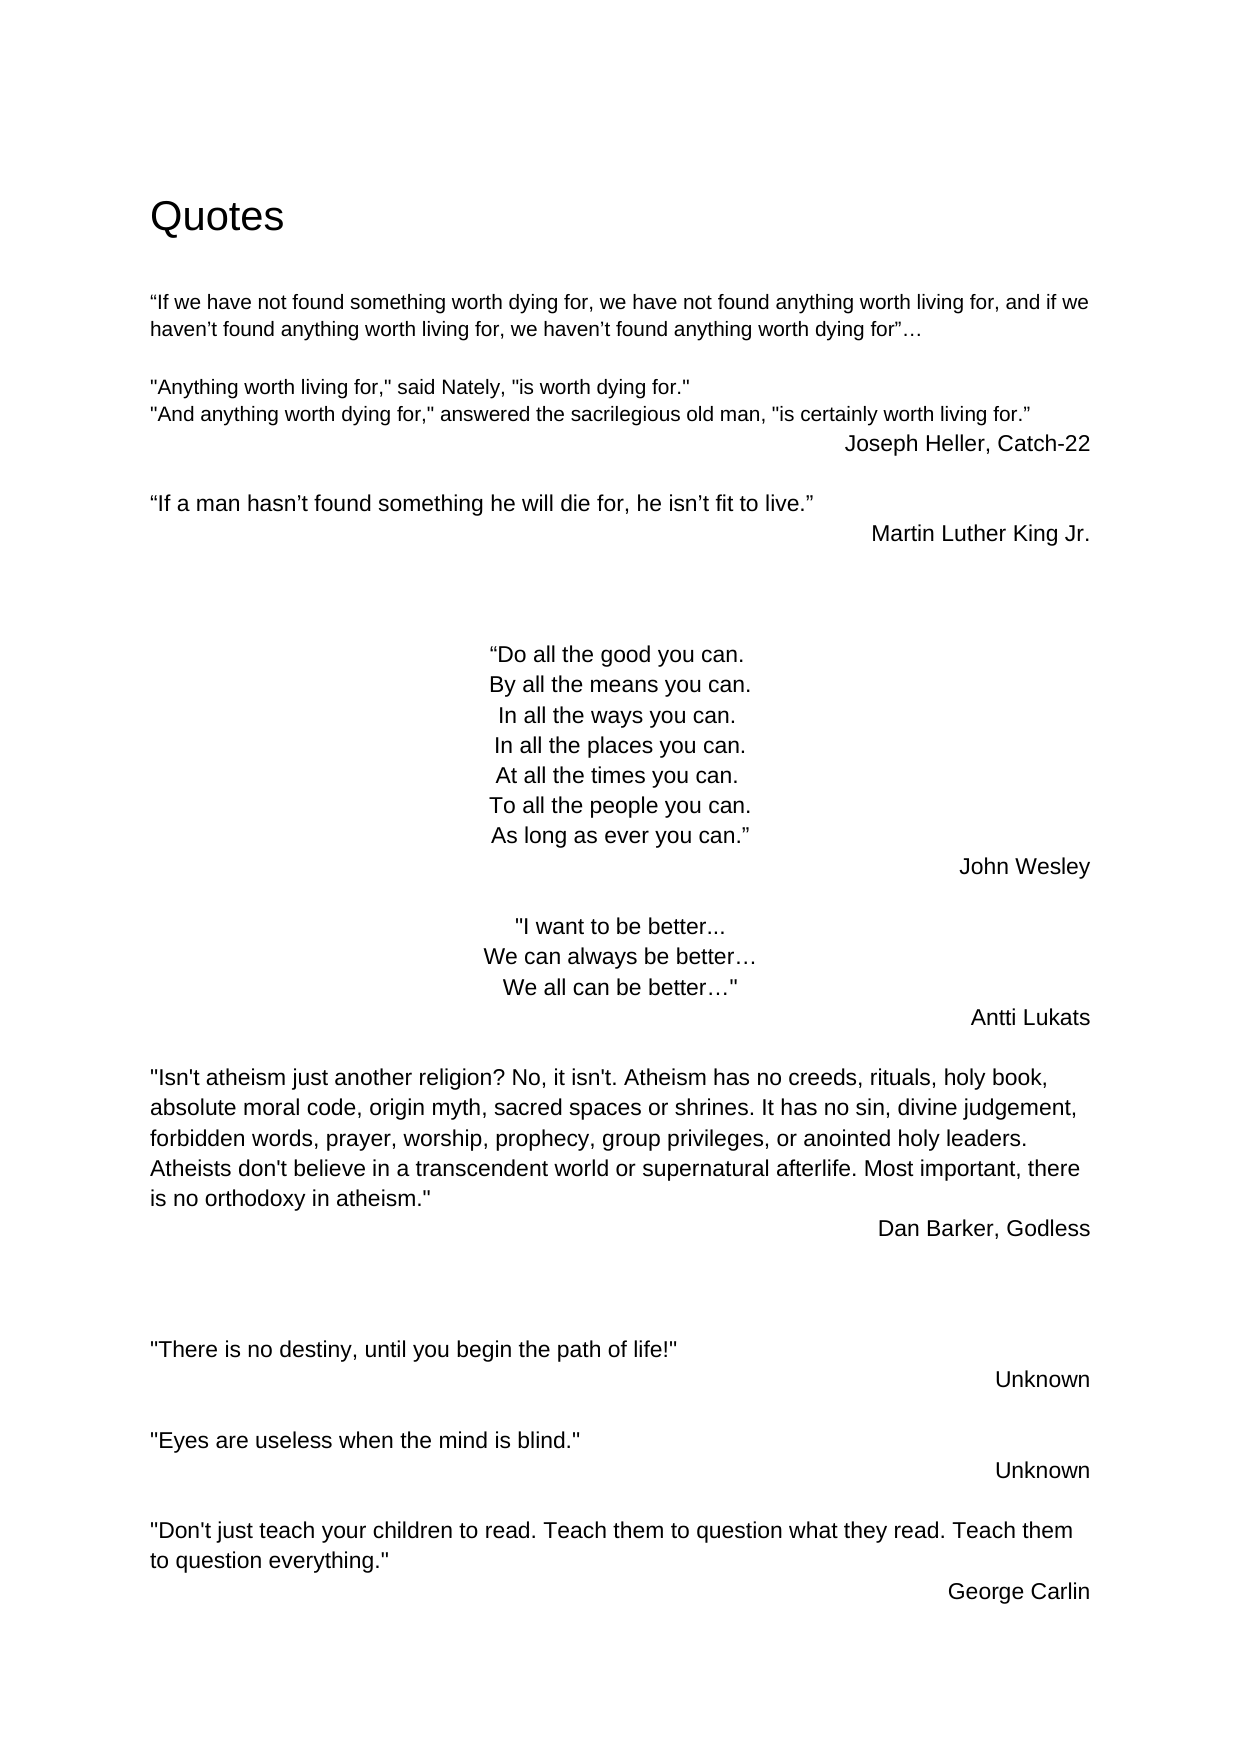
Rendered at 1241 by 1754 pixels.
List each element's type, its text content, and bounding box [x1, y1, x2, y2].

text John Wesley [150, 853, 1090, 879]
text "Eyes are useless when the mind is blind." [150, 1427, 1090, 1453]
text "I want to be better... [150, 913, 1090, 939]
text Antti Lukats [150, 1004, 1090, 1030]
text "Anything worth living for," said Nately, "is worth dying for." [150, 375, 1090, 399]
text “If a man hasn’t found something he will die for, he isn’t fit to live.” [150, 490, 1090, 516]
text In all the ways you can. In all the places you can. [150, 702, 1090, 758]
text As long as ever you can.” [150, 822, 1090, 849]
text We all can be better…" [150, 973, 1090, 1000]
text "Don't just teach your children to read. Teach them to question what they read. Teach them to question everything." [150, 1517, 1090, 1574]
text At all the times you can. To all the people you can. [150, 762, 1090, 818]
text "There is no destiny, until you begin the path of life!" [150, 1336, 1090, 1362]
subtitle Quotes [150, 192, 1090, 239]
text "Isn't atheism just another religion? No, it isn't. Atheism has no creeds, rituals, holy book, absolute moral code, origin myth, sacred spaces or shrines. It has no sin, divine judgement, forbidden words, prayer, worship, prophecy, group privileges, or anointed holy leaders. Atheists don't believe in a transcendent world or supernatural afterlife. Most important, there is no orthodoxy in atheism." [150, 1064, 1090, 1211]
text Joseph Heller, Catch-22 [150, 430, 1090, 456]
text Dan Barker, Godless [150, 1215, 1090, 1241]
text George Carlin [150, 1578, 1090, 1604]
text Unknown [150, 1457, 1090, 1483]
text “If we have not found something worth dying for, we have not found anything worth living for, and if we haven’t found anything worth living for, we haven’t found anything worth dying for”… [150, 289, 1090, 341]
text We can always be better… [150, 943, 1090, 969]
text Unknown [150, 1366, 1090, 1392]
text Martin Luther King Jr. [150, 520, 1090, 547]
text “Do all the good you can. By all the means you can. [150, 641, 1090, 698]
text "And anything worth dying for," answered the sacrilegious old man, "is certainly worth living for.” [150, 402, 1090, 426]
